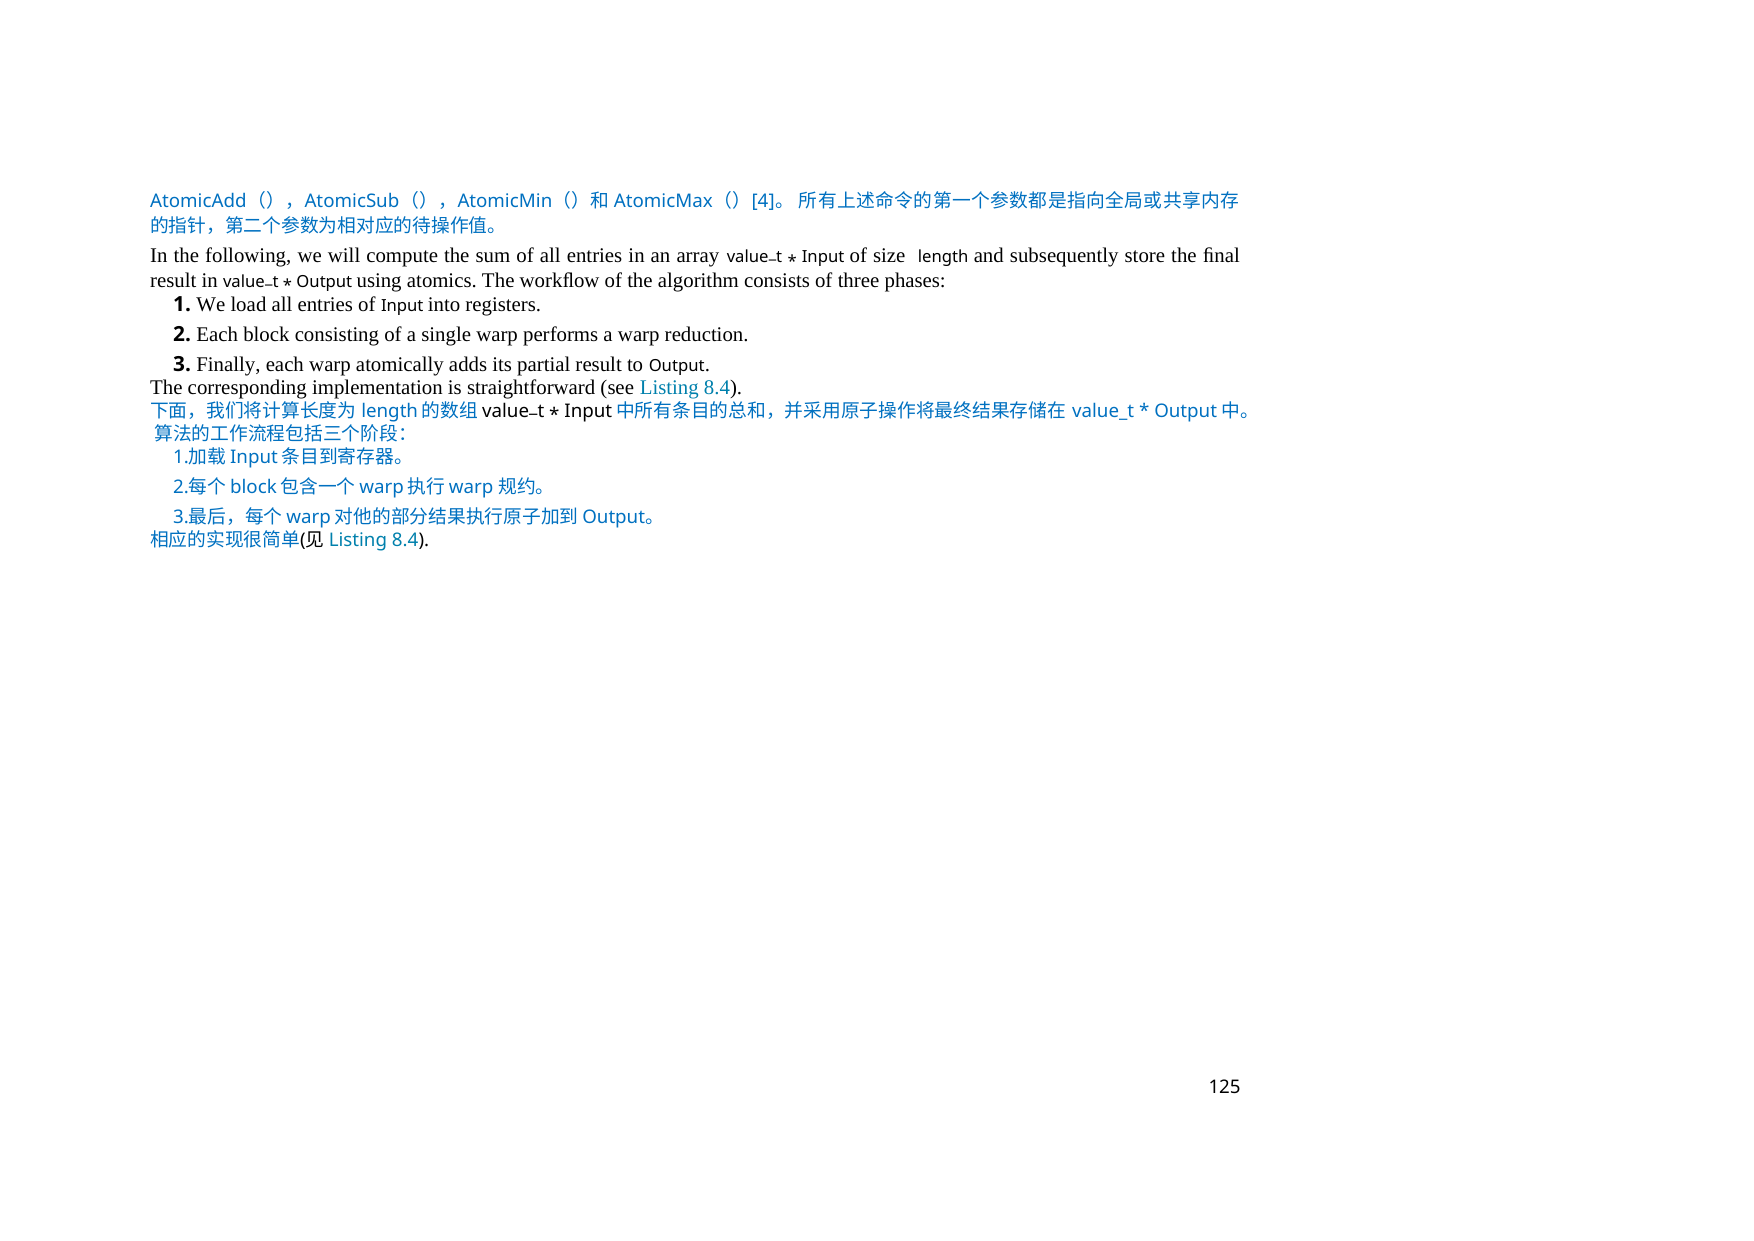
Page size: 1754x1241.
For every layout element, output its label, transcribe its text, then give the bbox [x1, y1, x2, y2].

text 下面，我们将计算长度为length的数组value_t * Input中所有条目的总和，并采用原子操作将最终结果存储在value_t * Output中。 算法的工作流程包括三个阶段： [150, 399, 1240, 444]
text The corresponding implementation is straightforward (see Listing 8.4). [150, 376, 1240, 399]
text 1. We load all entries of Input into registers. [173, 292, 1240, 316]
text 相应的实现很简单(见 Listing 8.4). [150, 528, 1240, 551]
text 3.最后，每个warp对他的部分结果执行原子加到Output。 [173, 503, 1240, 528]
text 2. Each block consisting of a single warp performs a warp reduction. [173, 321, 1240, 346]
text In the following, we will compute the sum of all entries in an array value_t * Input of size length and subsequently store the ﬁnal result in value_t * Output using atomics. The workﬂow of the algorithm consists of three phases: [150, 243, 1240, 292]
text 3. Finally, each warp atomically adds its partial result to Output. [173, 351, 1240, 376]
text 2.每个block包含一个warp执行warp 规约。 [173, 473, 1240, 498]
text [150, 187, 1240, 237]
text 1.加载Input条目到寄存器。 [173, 444, 1240, 468]
